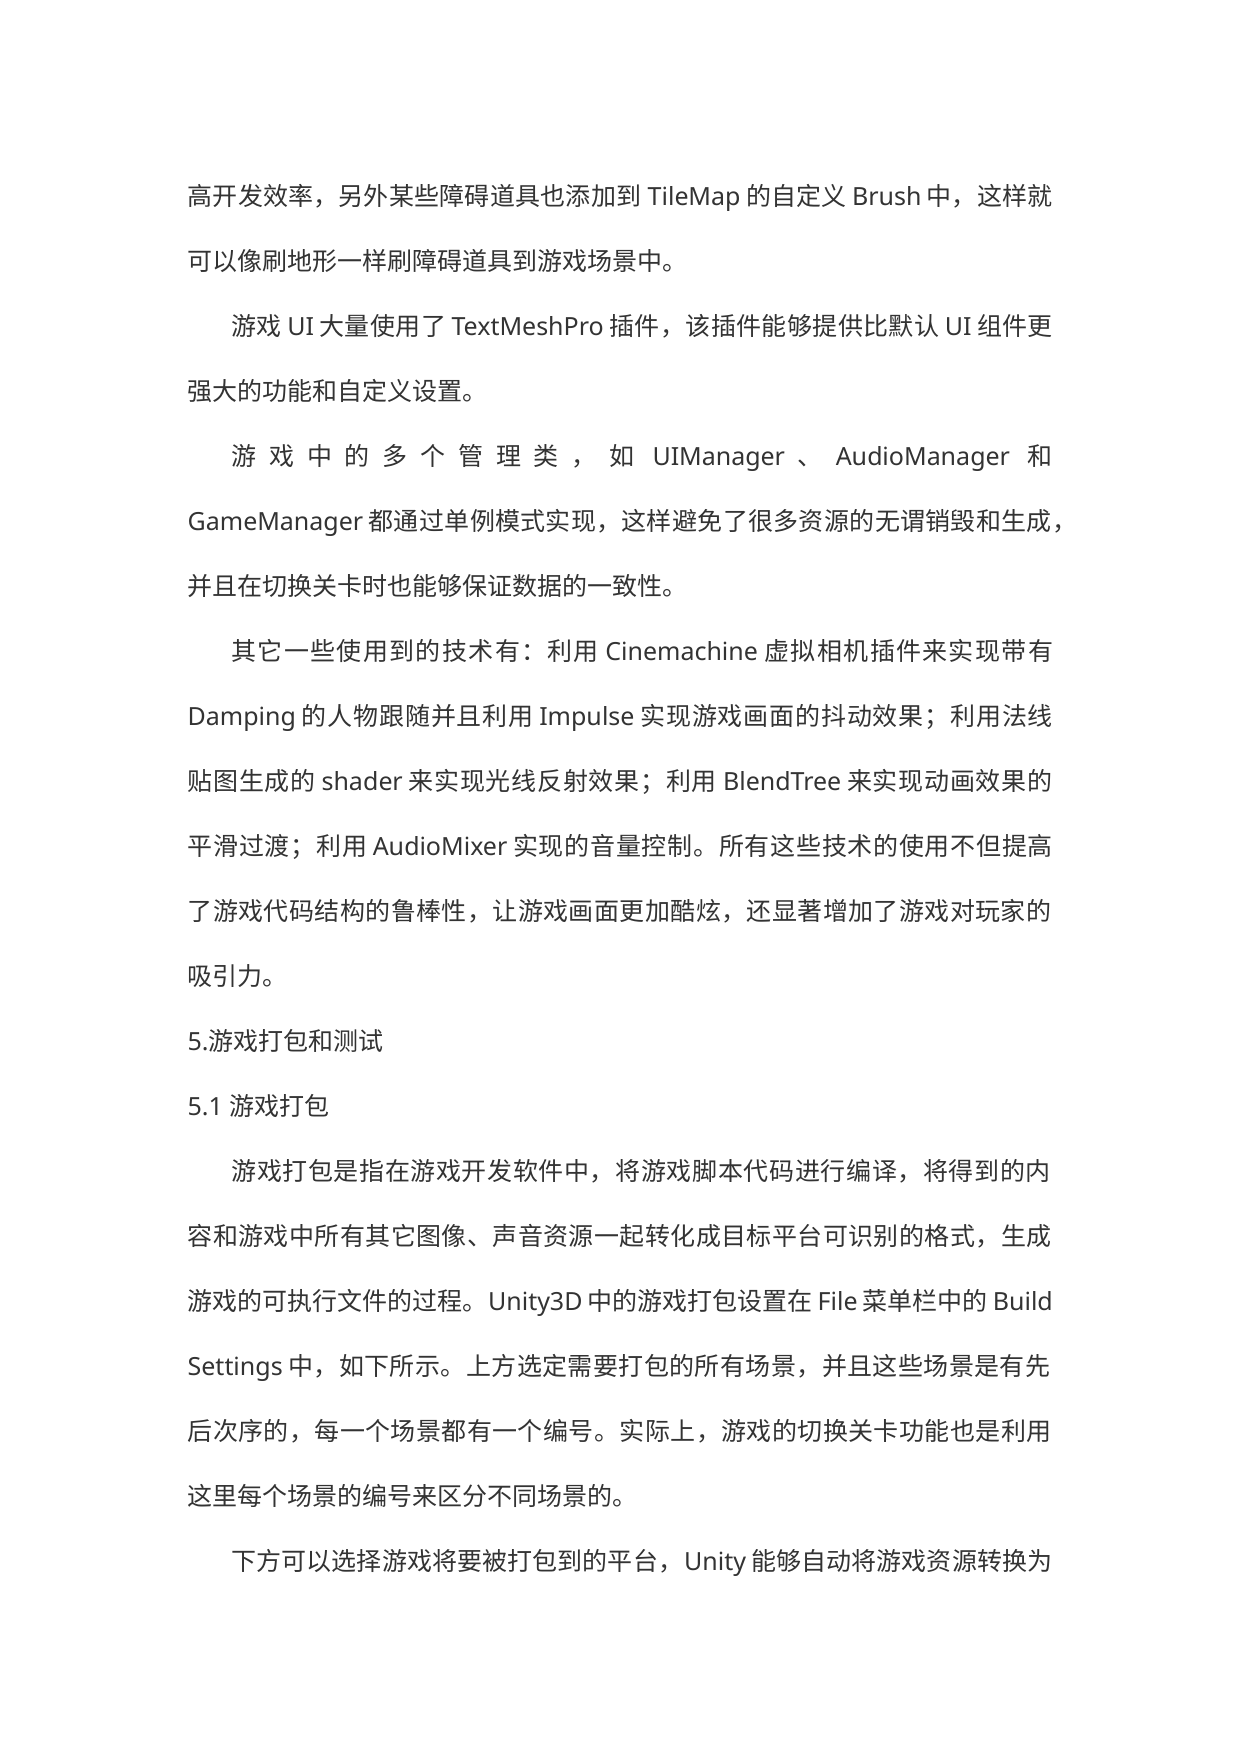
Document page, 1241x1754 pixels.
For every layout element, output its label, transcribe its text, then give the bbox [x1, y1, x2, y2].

text 5.1 游戏打包 [187, 1072, 1053, 1137]
text 5.游戏打包和测试 [187, 1007, 1053, 1072]
text 游戏UI大量使用了TextMeshPro插件，该插件能够提供比默认UI组件更强大的功能和自定义设置。 [187, 292, 1053, 422]
text 其它一些使用到的技术有：利用Cinemachine虚拟相机插件来实现带有Damping的人物跟随并且利用Impulse实现游戏画面的抖动效果；利用法线贴图生成的shader来实现光线反射效果；利用BlendTree来实现动画效果的平滑过渡；利用AudioMixer实现的音量控制。所有这些技术的使用不但提高了游戏代码结构的鲁棒性，让游戏画面更加酷炫，还显著增加了游戏对玩家的吸引力。 [187, 617, 1053, 1007]
text 游戏中的多个管理类，如UIManager、AudioManager和GameManager都通过单例模式实现，这样避免了很多资源的无谓销毁和生成，并且在切换关卡时也能够保证数据的一致性。 [187, 422, 1053, 617]
text 游戏打包是指在游戏开发软件中，将游戏脚本代码进行编译，将得到的内容和游戏中所有其它图像、声音资源一起转化成目标平台可识别的格式，生成游戏的可执行文件的过程。Unity3D中的游戏打包设置在File菜单栏中的Build Settings中，如下所示。上方选定需要打包的所有场景，并且这些场景是有先后次序的，每一个场景都有一个编号。实际上，游戏的切换关卡功能也是利用这里每个场景的编号来区分不同场景的。 [187, 1137, 1053, 1527]
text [187, 1527, 1053, 1592]
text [187, 162, 1053, 292]
